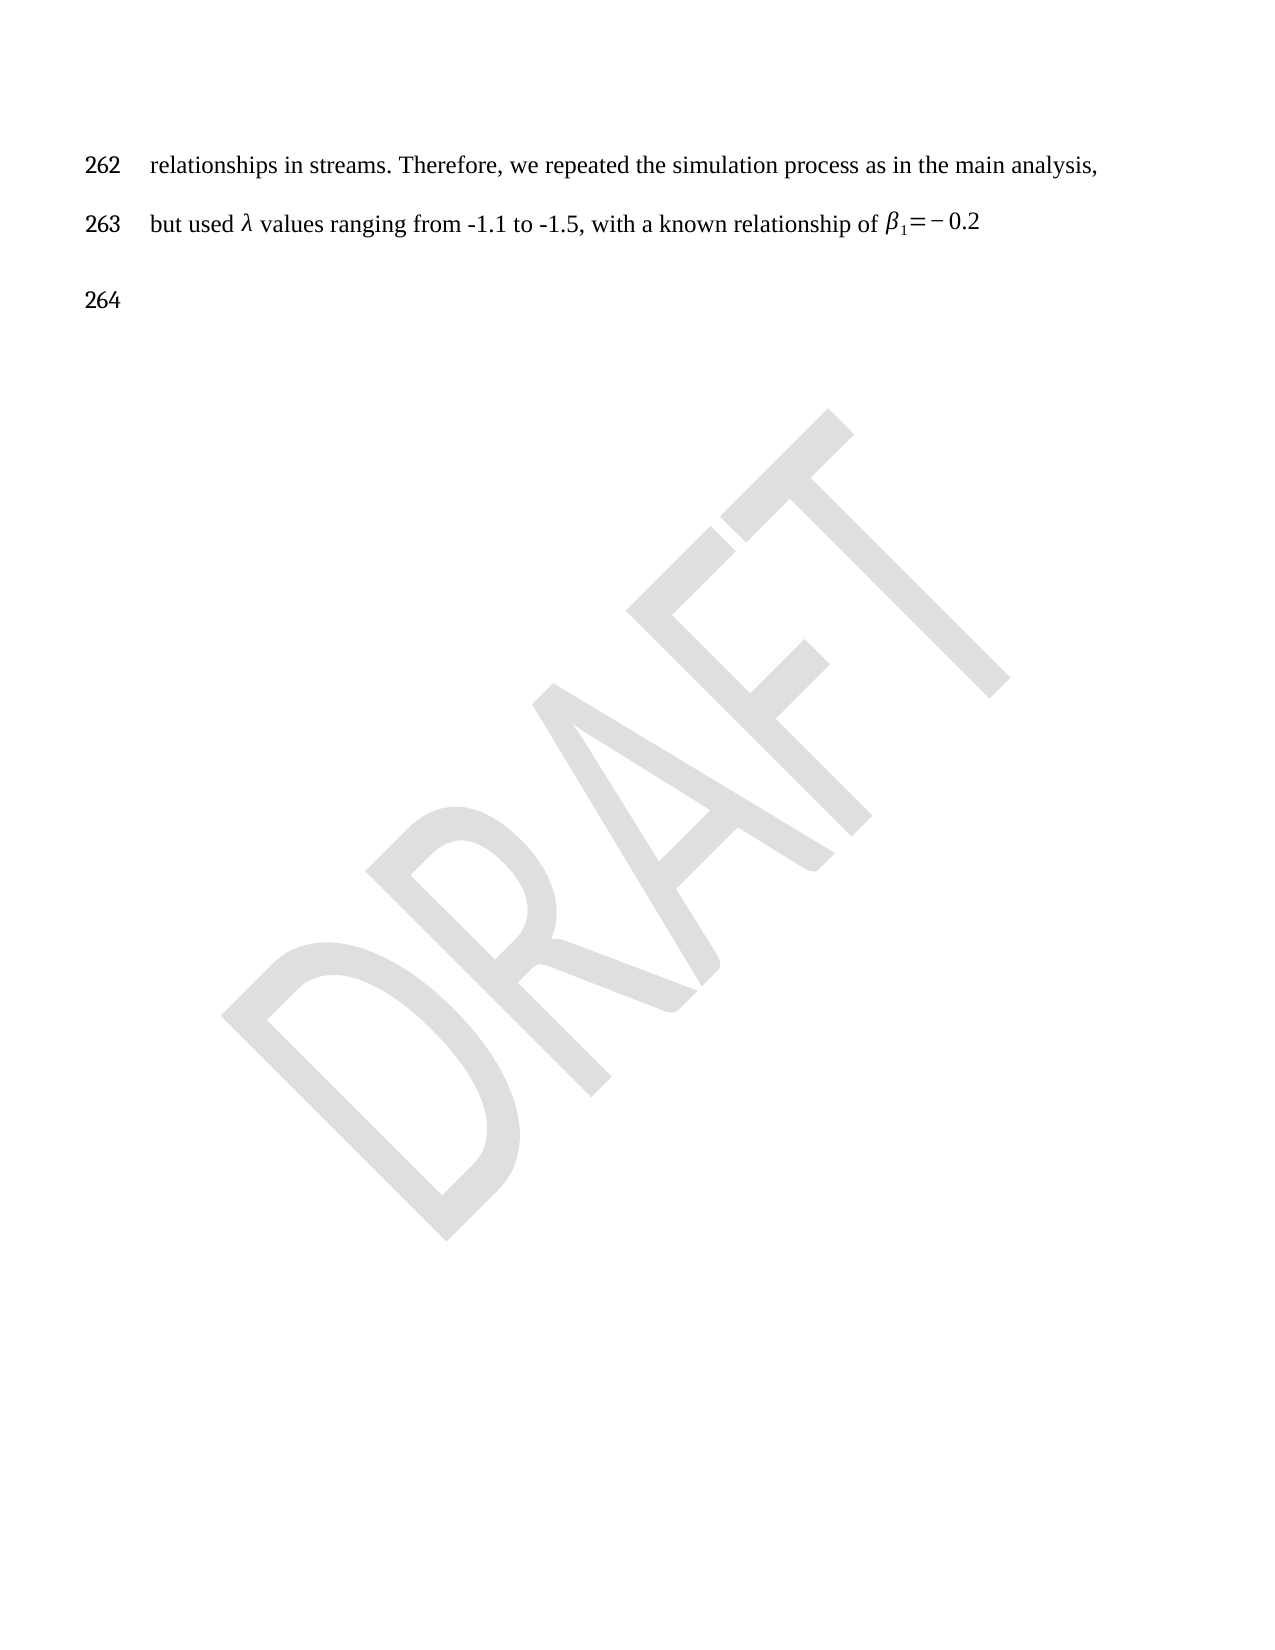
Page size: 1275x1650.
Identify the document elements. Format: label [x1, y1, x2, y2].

text [150, 150, 1125, 239]
